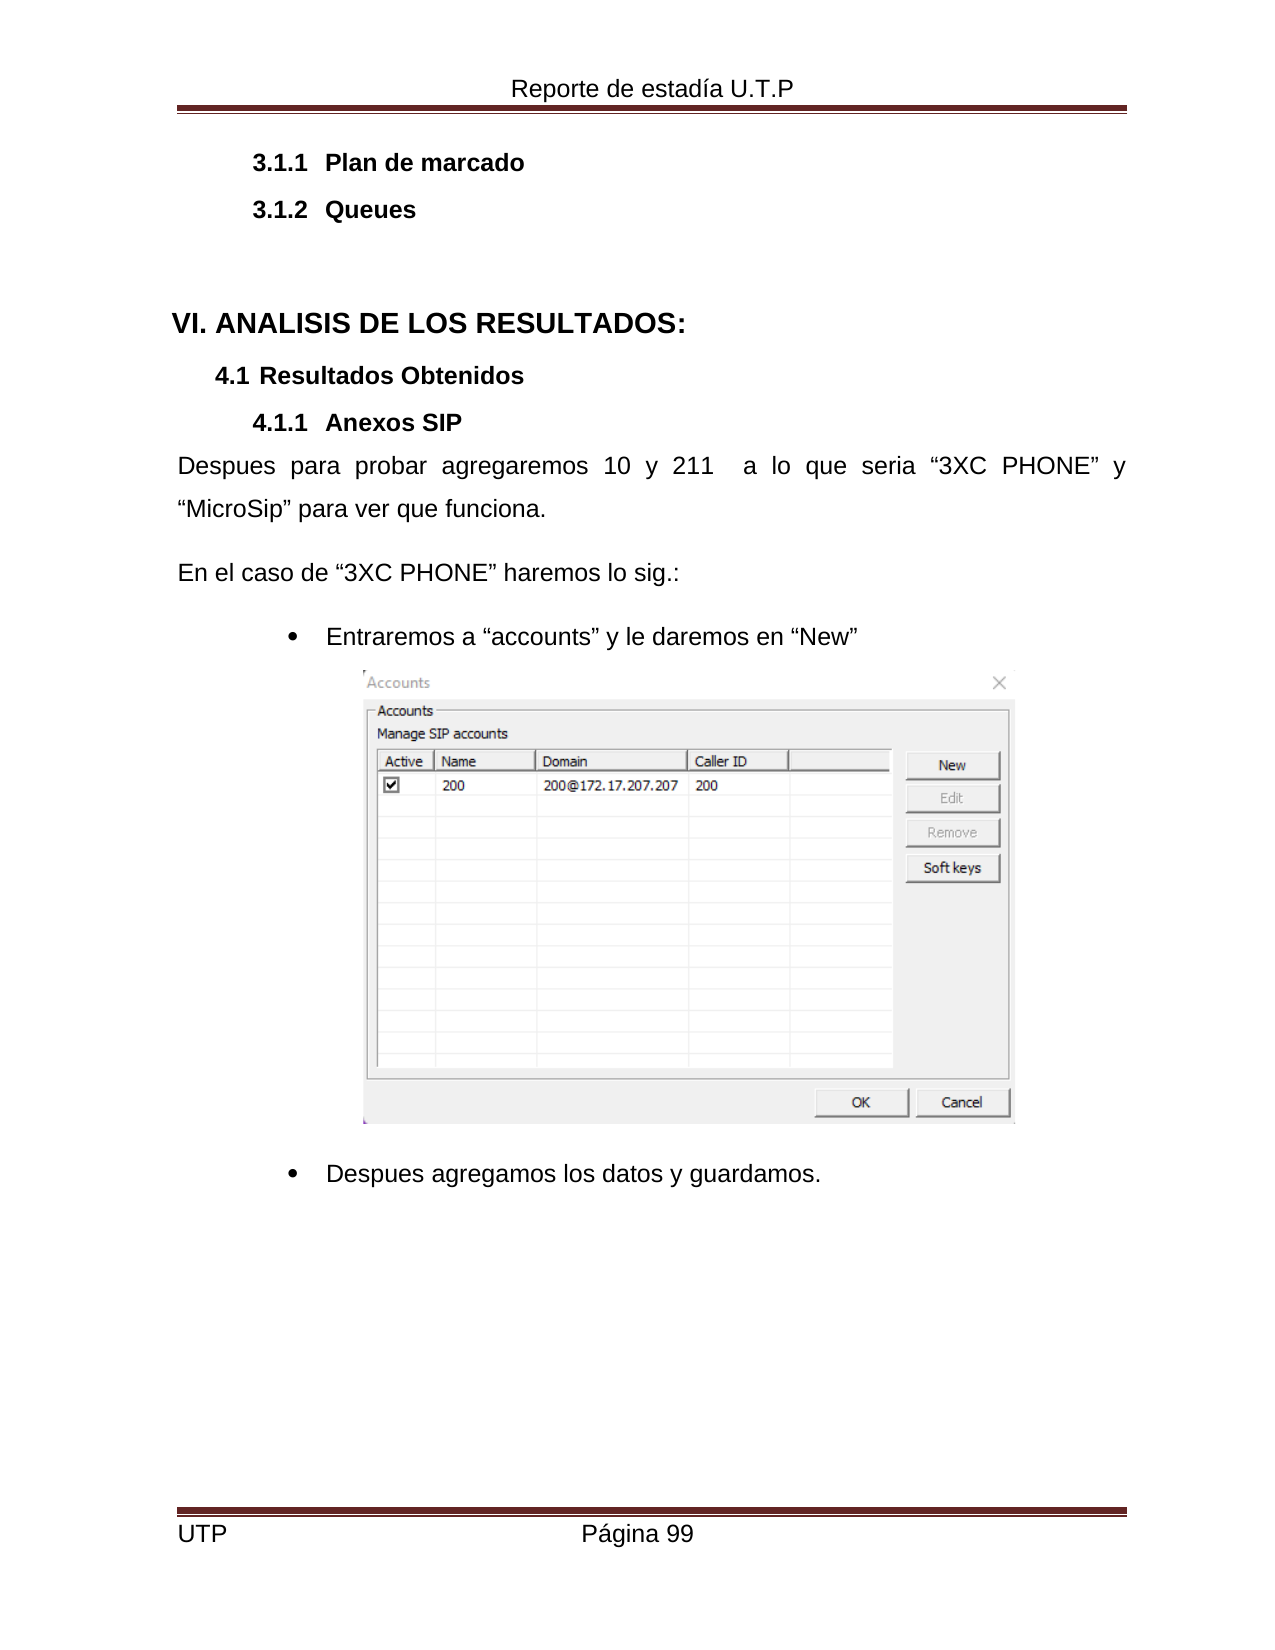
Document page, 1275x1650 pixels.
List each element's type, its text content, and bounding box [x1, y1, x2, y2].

list Entraremos a “accounts” y le daremos en “New” [288, 622, 1127, 651]
text Despues para probar agregaremos 10 y 211 a lo que seria “3XC PHONE” y “MicroSip” para ver que funciona. [177, 451, 1127, 523]
subtitle ANALISIS DE LOS RESULTADOS: [207, 306, 1127, 340]
list Despues agregamos los datos y guardamos. [288, 1159, 1127, 1188]
subtitle Queues [252, 195, 1127, 224]
text En el caso de “3XC PHONE” haremos lo sig.: [177, 558, 1127, 587]
subtitle Anexos SIP [252, 408, 1127, 437]
subtitle Plan de marcado [252, 148, 1127, 176]
picture [363, 670, 1016, 1124]
subtitle Resultados Obtenidos [215, 361, 1127, 389]
